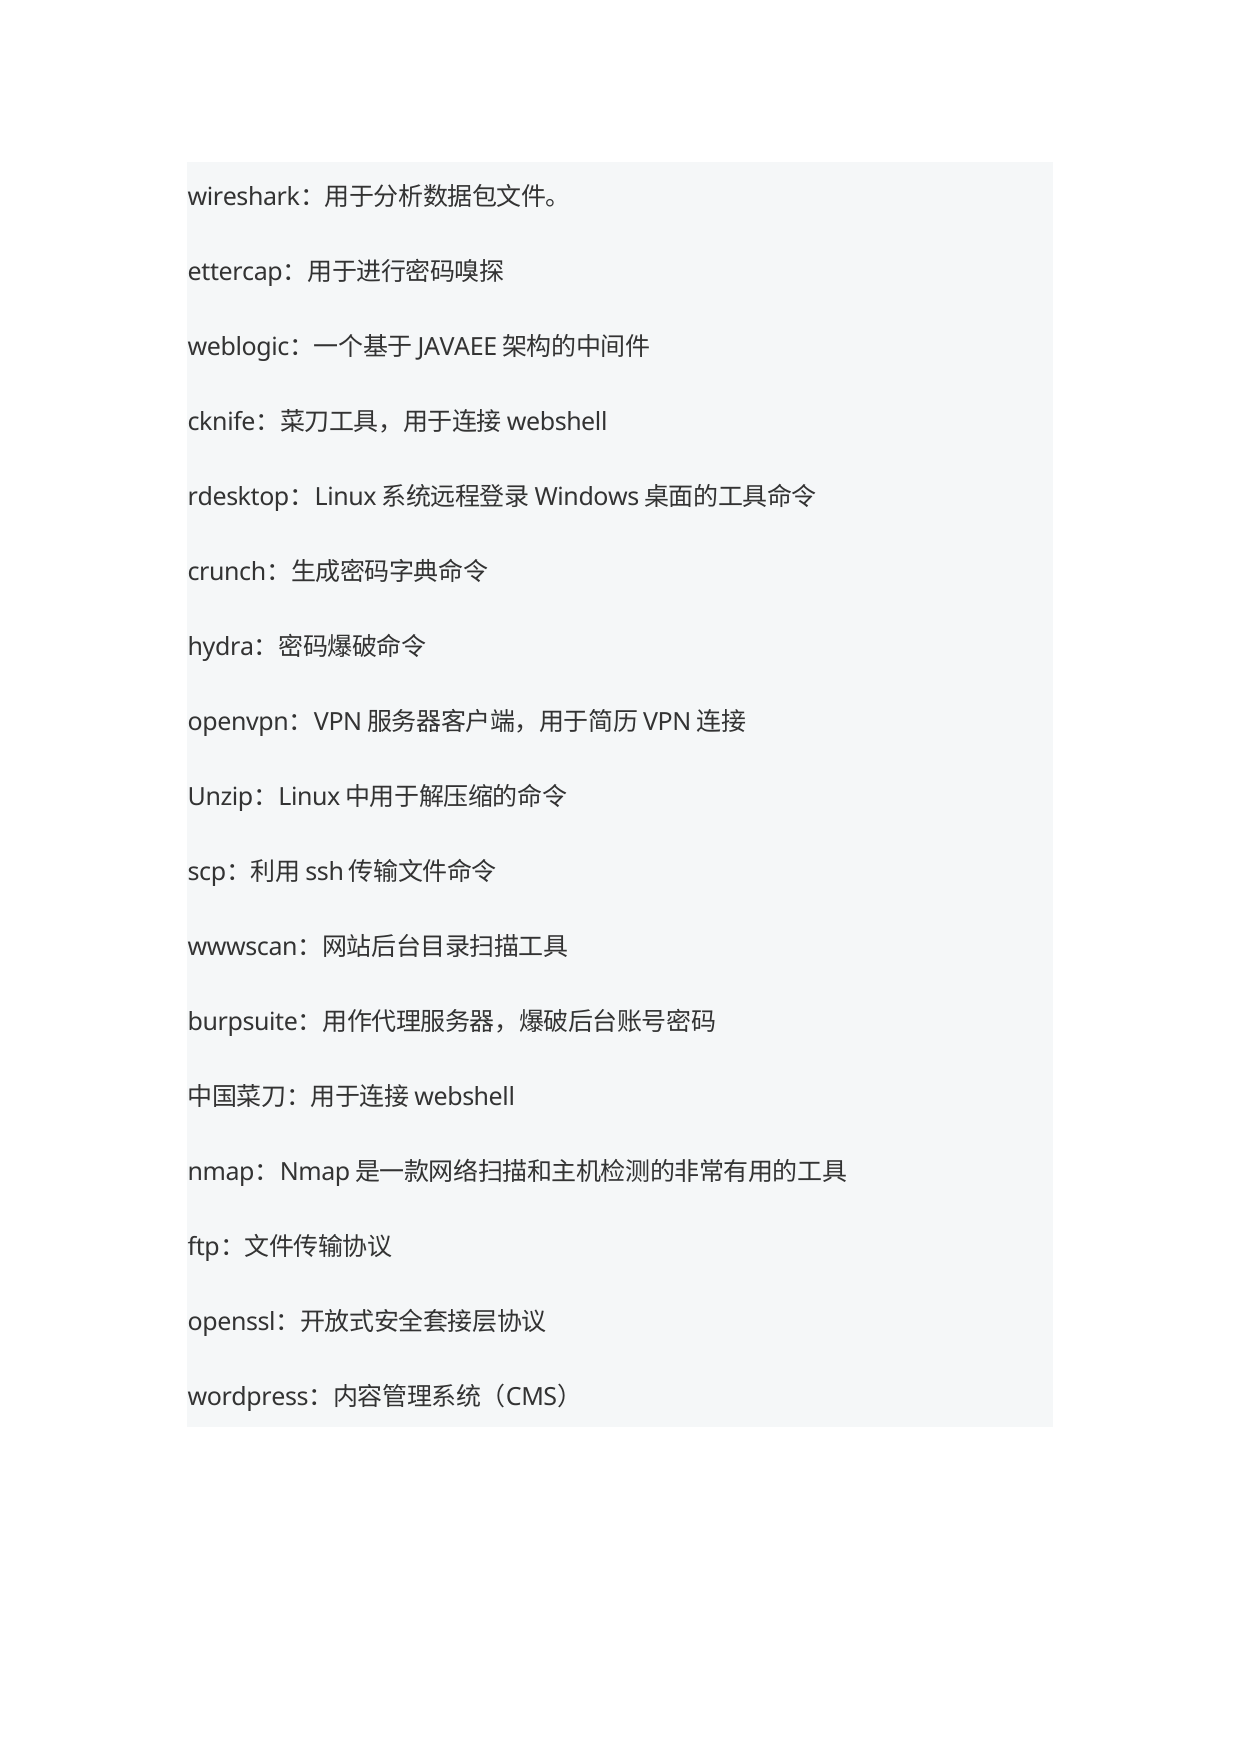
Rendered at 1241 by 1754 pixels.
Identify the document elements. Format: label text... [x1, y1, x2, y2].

text burpsuite：用作代理服务器，爆破后台账号密码 [187, 987, 1053, 1052]
text nmap：Nmap是一款网络扫描和主机检测的非常有用的工具 [187, 1137, 1053, 1202]
text openvpn：VPN服务器客户端，用于简历VPN连接 [187, 687, 1053, 752]
text ettercap：用于进行密码嗅探 [187, 237, 1053, 302]
text rdesktop：Linux系统远程登录Windows桌面的工具命令 [187, 462, 1053, 527]
text cknife：菜刀工具，用于连接webshell [187, 387, 1053, 452]
text wireshark：用于分析数据包文件。 [187, 162, 1053, 227]
text 中国菜刀：用于连接webshell [187, 1062, 1053, 1127]
text wordpress：内容管理系统（CMS） [187, 1362, 1053, 1427]
text scp：利用ssh传输文件命令 [187, 837, 1053, 902]
text Unzip：Linux中用于解压缩的命令 [187, 762, 1053, 827]
text weblogic：一个基于JAVAEE架构的中间件 [187, 312, 1053, 377]
text hydra：密码爆破命令 [187, 612, 1053, 677]
text ftp：文件传输协议 [187, 1212, 1053, 1277]
text crunch：生成密码字典命令 [187, 537, 1053, 602]
text openssl：开放式安全套接层协议 [187, 1287, 1053, 1352]
text wwwscan：网站后台目录扫描工具 [187, 912, 1053, 977]
